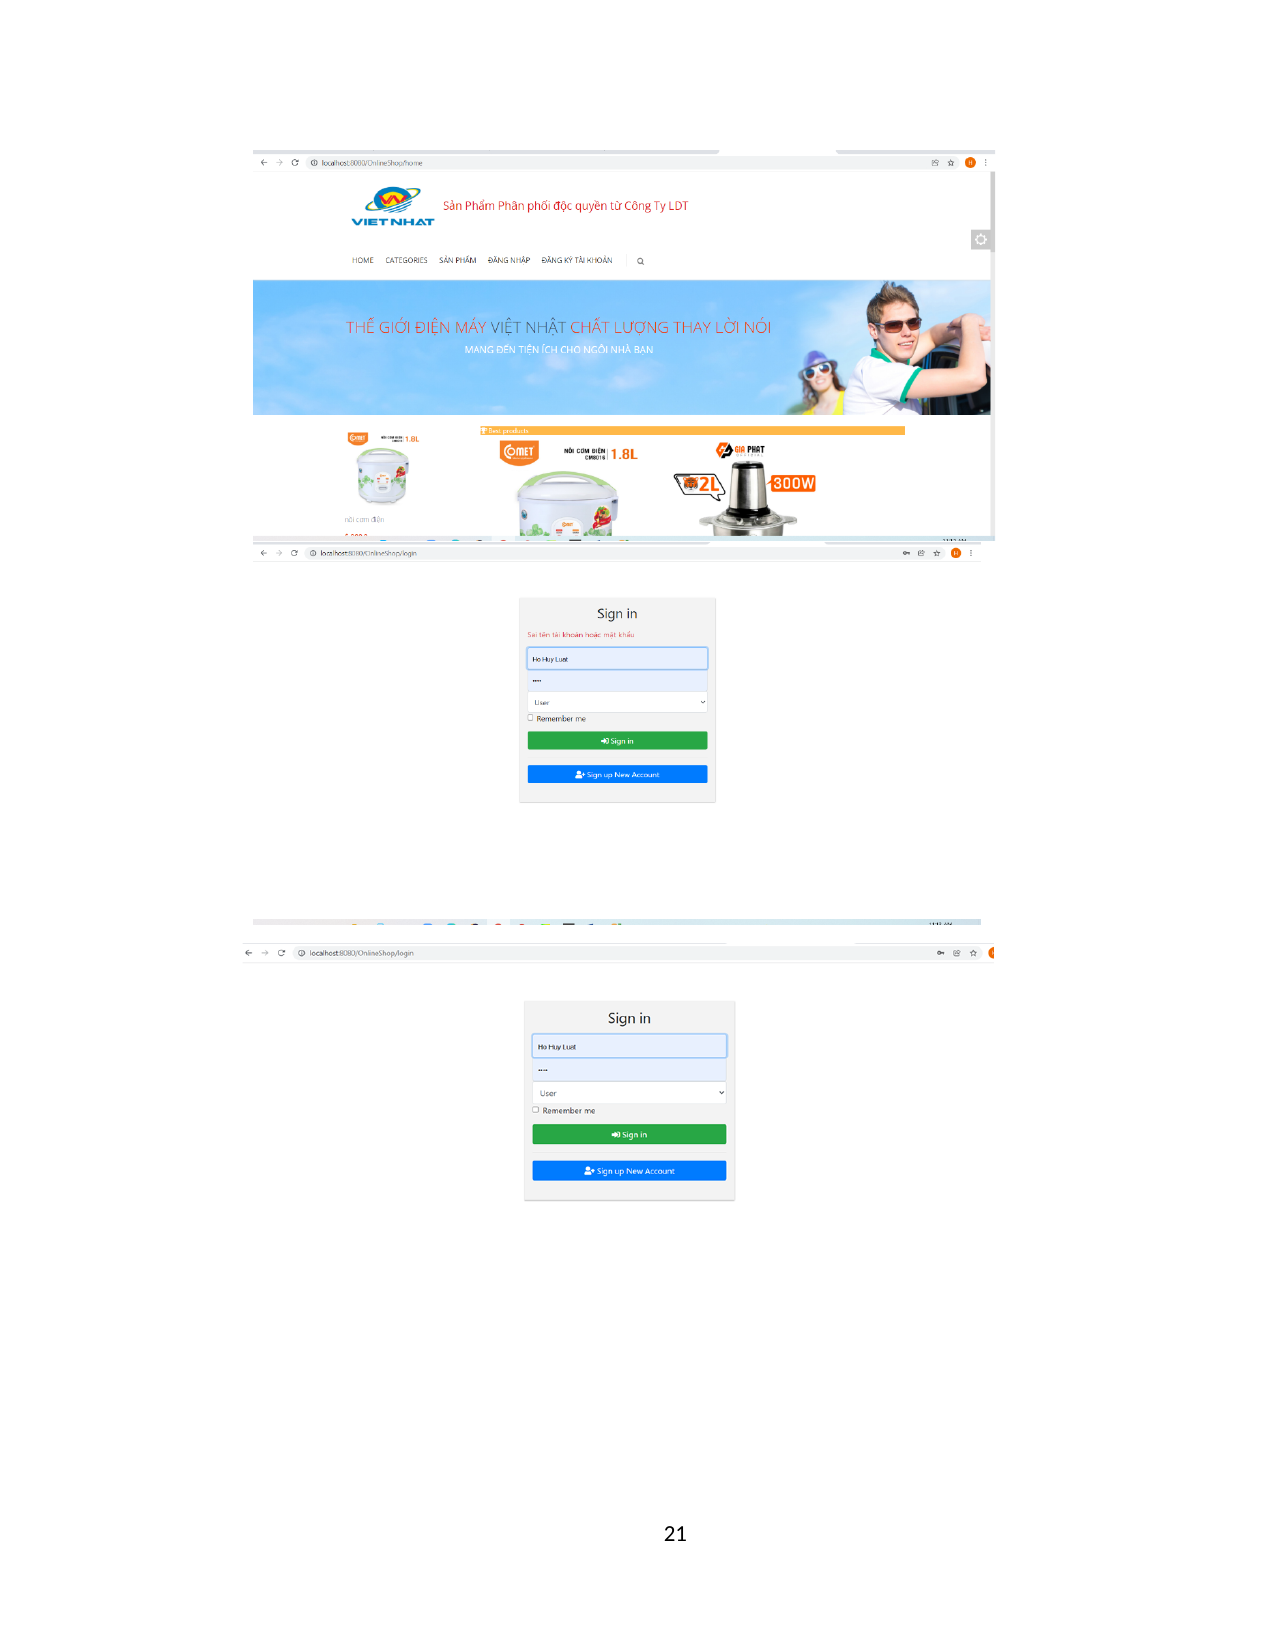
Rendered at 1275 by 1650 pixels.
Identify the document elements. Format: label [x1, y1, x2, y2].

picture [253, 542, 981, 925]
picture [253, 150, 996, 541]
picture [242, 943, 994, 1341]
